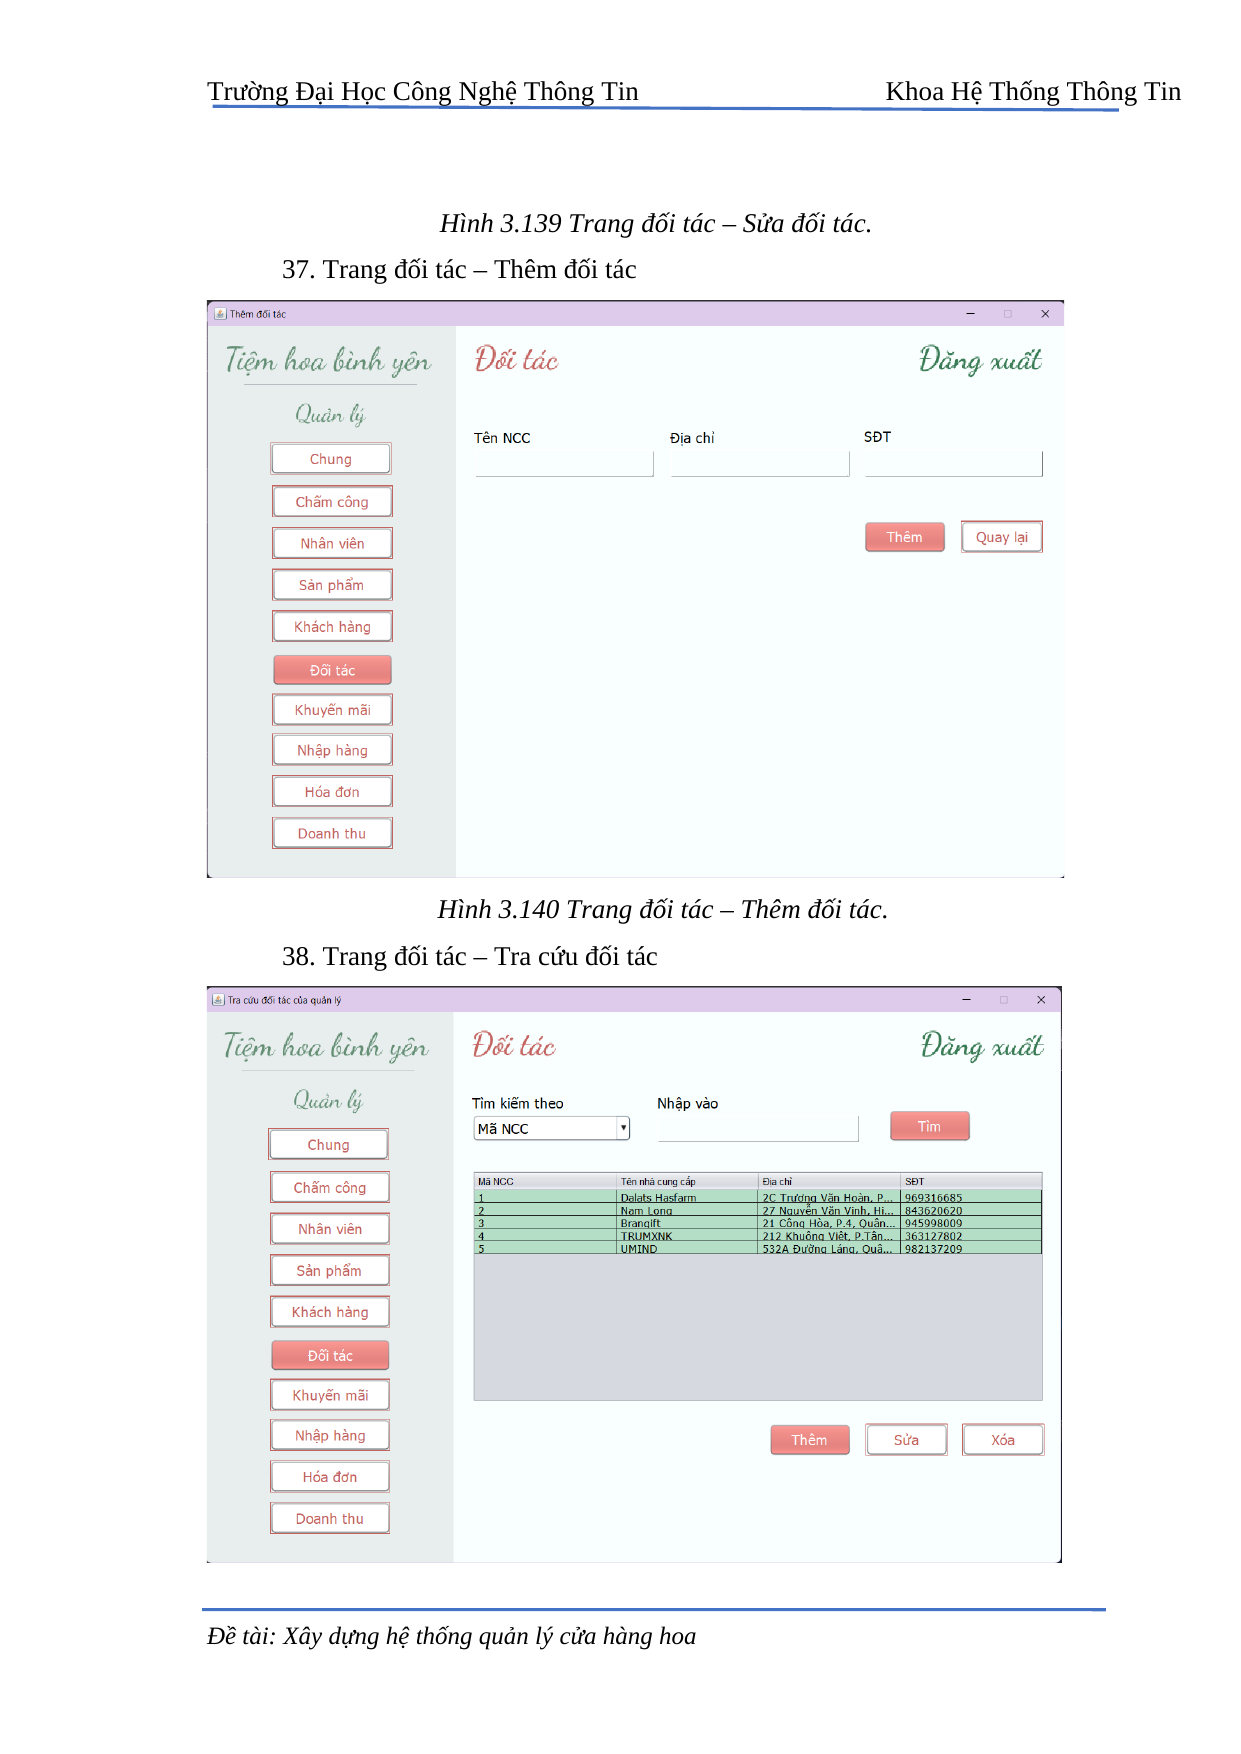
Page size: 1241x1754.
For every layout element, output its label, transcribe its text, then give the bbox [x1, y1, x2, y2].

picture [206, 300, 1065, 878]
picture [206, 986, 1062, 1563]
text 37. Trang đối tác – Thêm đối tác [207, 253, 1122, 284]
text 38. Trang đối tác – Tra cứu đối tác [207, 940, 1122, 971]
text Hình 3.140 Trang đối tác – Thêm đối tác. [207, 893, 1122, 924]
text Hình 3.139 Trang đối tác – Sửa đối tác. [207, 207, 1122, 238]
